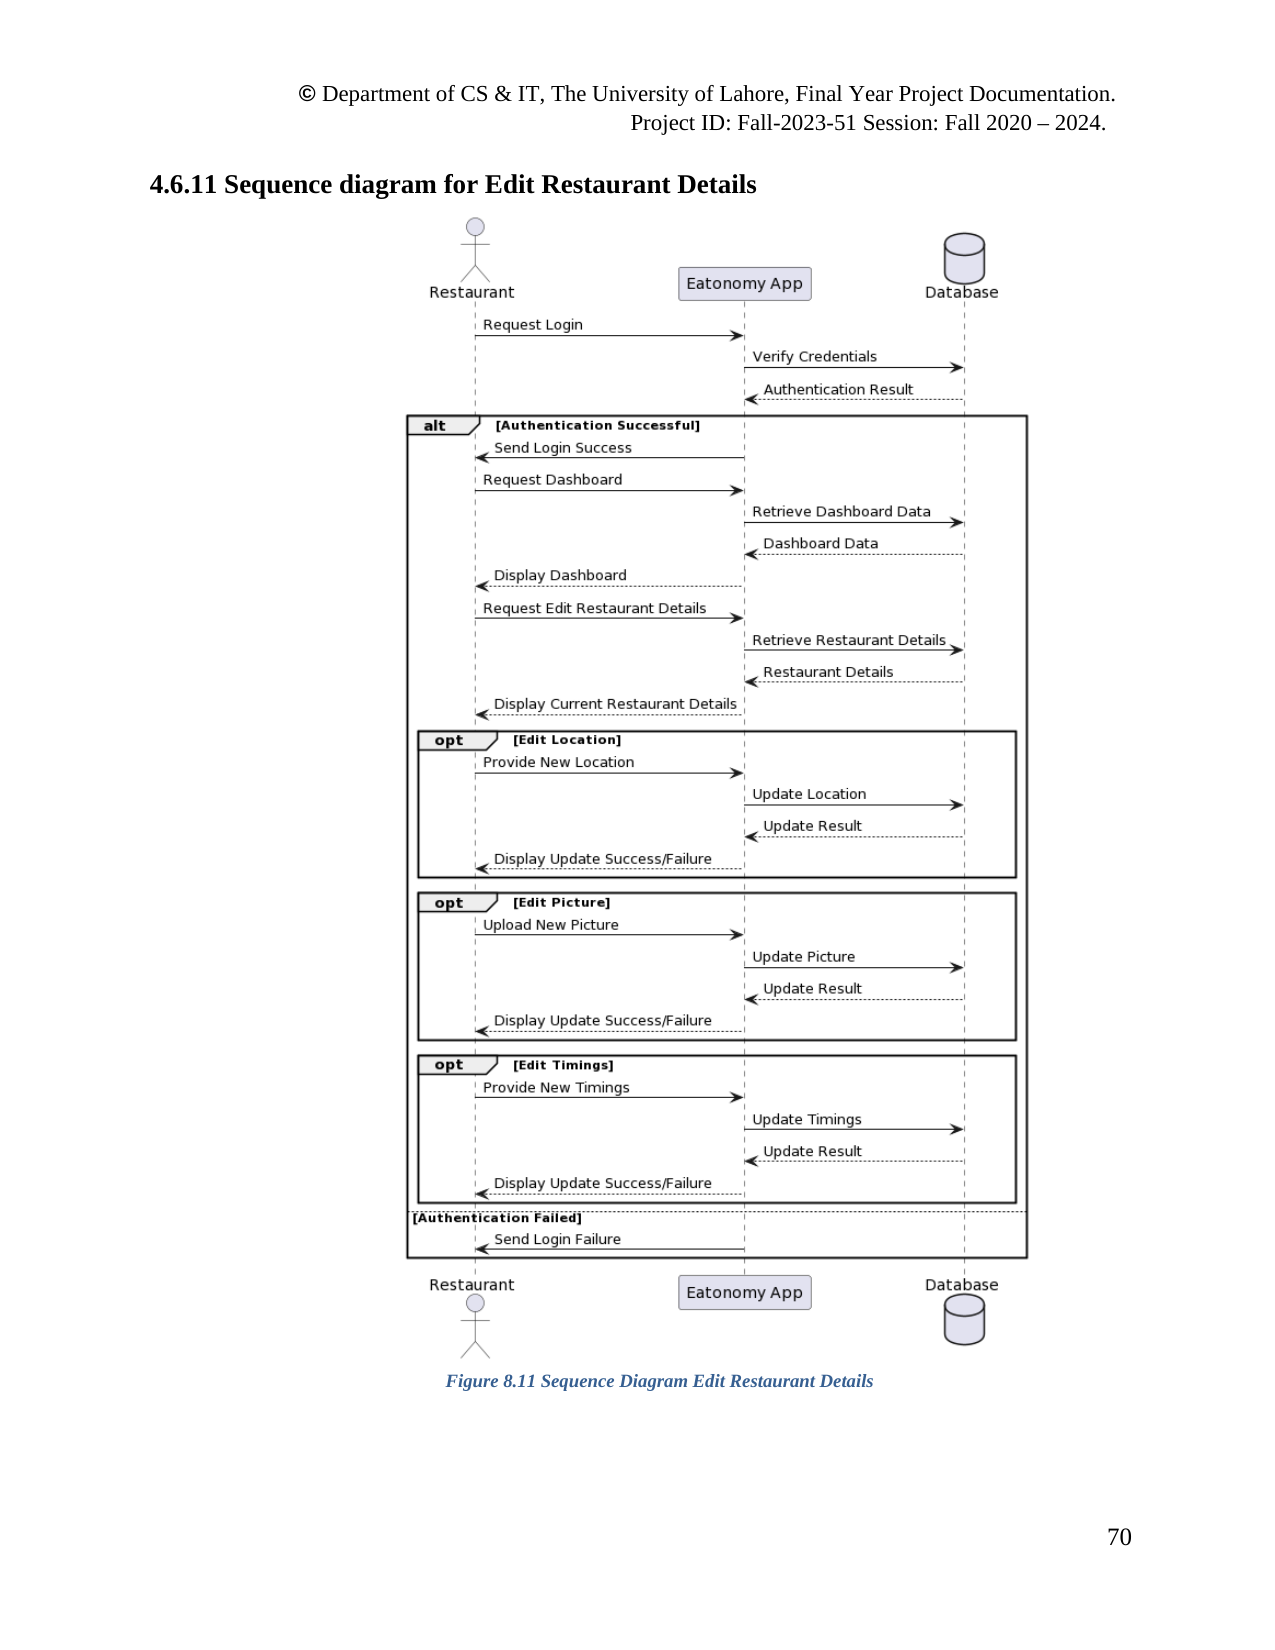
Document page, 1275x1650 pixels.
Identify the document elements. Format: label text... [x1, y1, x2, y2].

subtitle Figure 8.11 Sequence Diagram Edit Restaurant Details [187, 1370, 1132, 1392]
picture [396, 212, 1033, 1364]
subtitle 4.6.11 Sequence diagram for Edit Restaurant Details [149, 168, 1132, 199]
